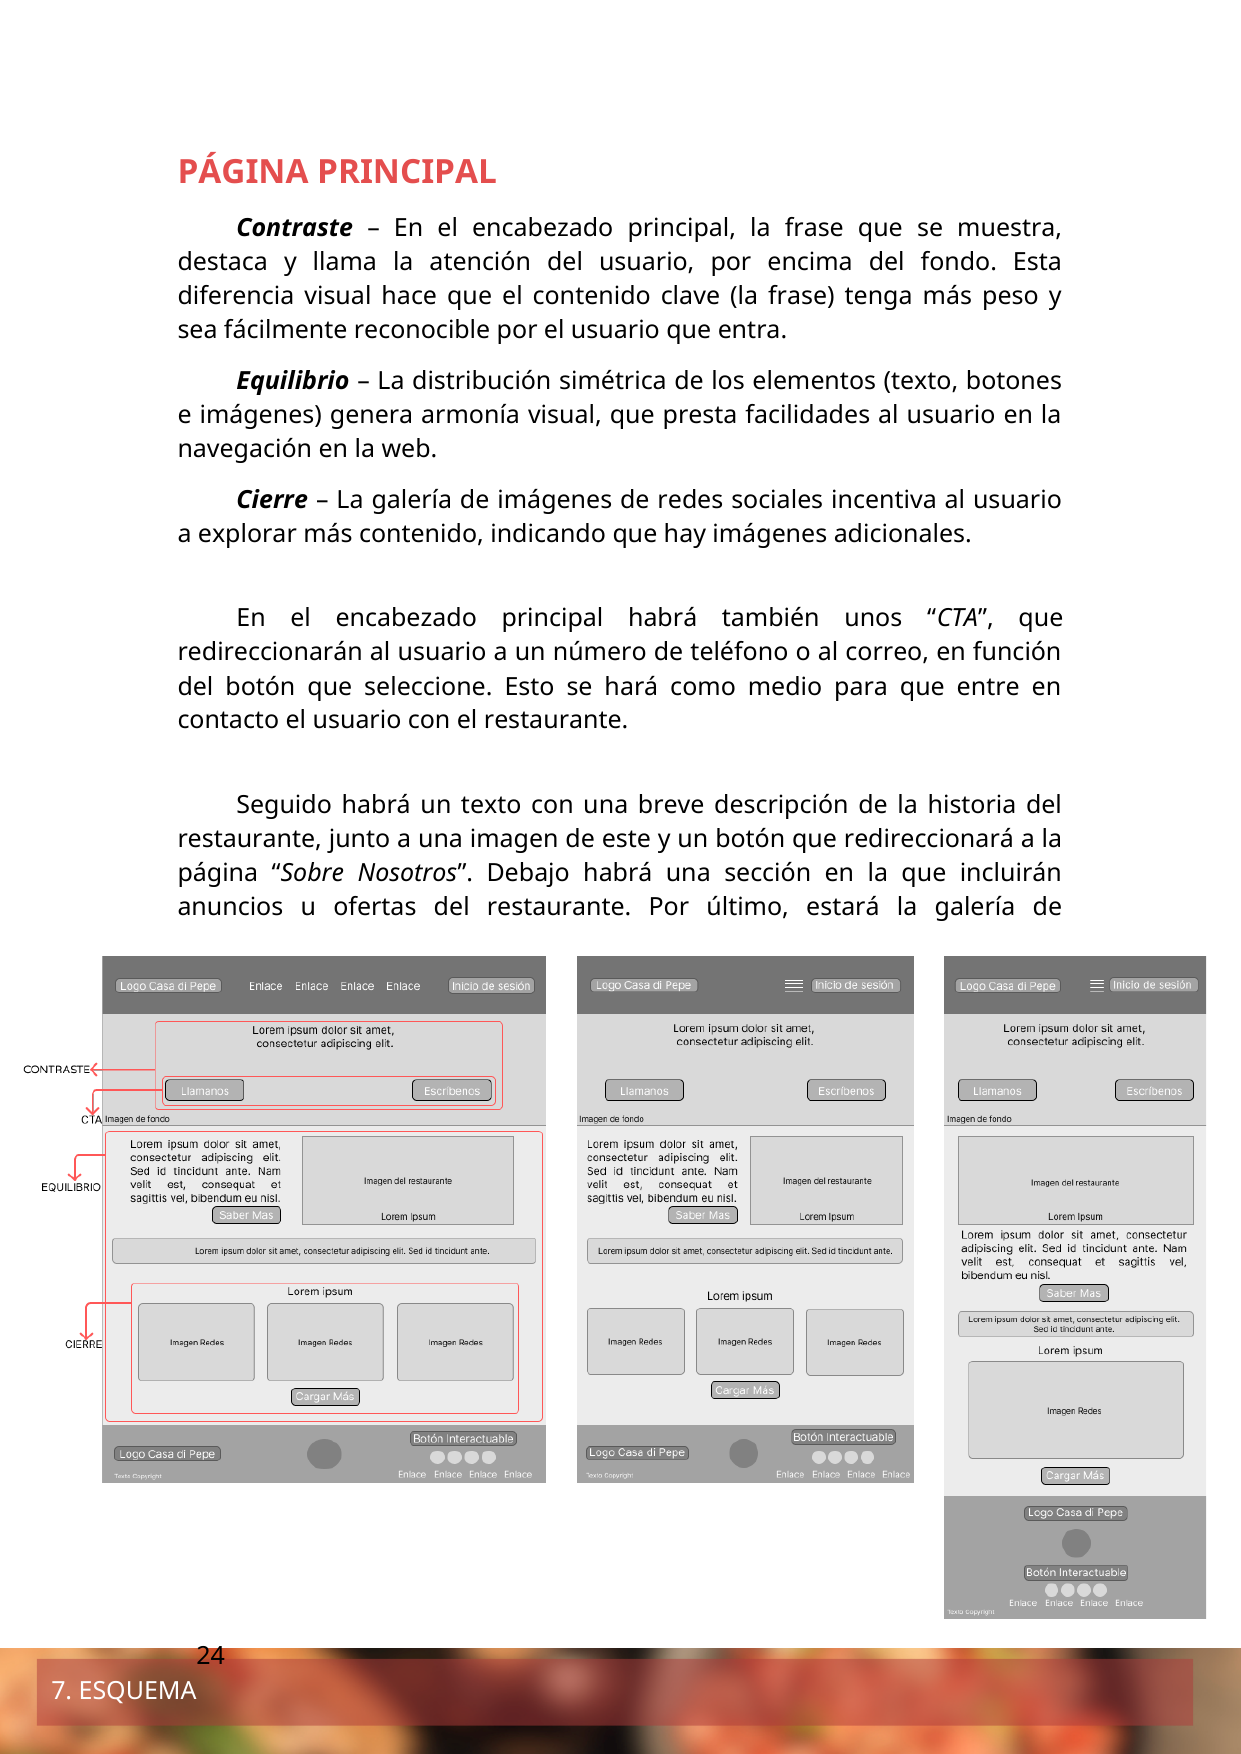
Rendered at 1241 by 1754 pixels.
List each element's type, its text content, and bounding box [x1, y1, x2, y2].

picture [23, 956, 1207, 1619]
text Seguido habrá un texto con una breve descripción de la historia del restaurante, junto a una imagen de este y un botón que redireccionará a la página “Sobre Nosotros”. Debajo habrá una sección en la que incluirán anuncios u ofertas del restaurante. Por último, estará la galería de imágenes de redes sociales que incentivará al usuario a seguir al restaurante. [177, 787, 1063, 923]
text PÁGINA PRINCIPAL [177, 148, 1063, 193]
text En el encabezado principal habrá también unos “CTA”, que redireccionarán al usuario a un número de teléfono o al correo, en función del botón que seleccione. Esto se hará como medio para que entre en contacto el usuario con el restaurante. [177, 600, 1063, 736]
picture [204, 1648, 217, 1658]
text Equilibrio – La distribución simétrica de los elementos (texto, botones e imágenes) genera armonía visual, que presta facilidades al usuario en la navegación en la web. [177, 363, 1063, 465]
text Cierre – La galería de imágenes de redes sociales incentiva al usuario a explorar más contenido, indicando que hay imágenes adicionales. [177, 482, 1063, 550]
picture [213, 1650, 219, 1658]
text Contraste – En el encabezado principal, la frase que se muestra, destaca y llama la atención del usuario, por encima del fondo. Esta diferencia visual hace que el contenido clave (la frase) tenga más peso y sea fácilmente reconocible por el usuario que entra. [177, 210, 1063, 346]
picture [0, 1648, 1241, 1754]
